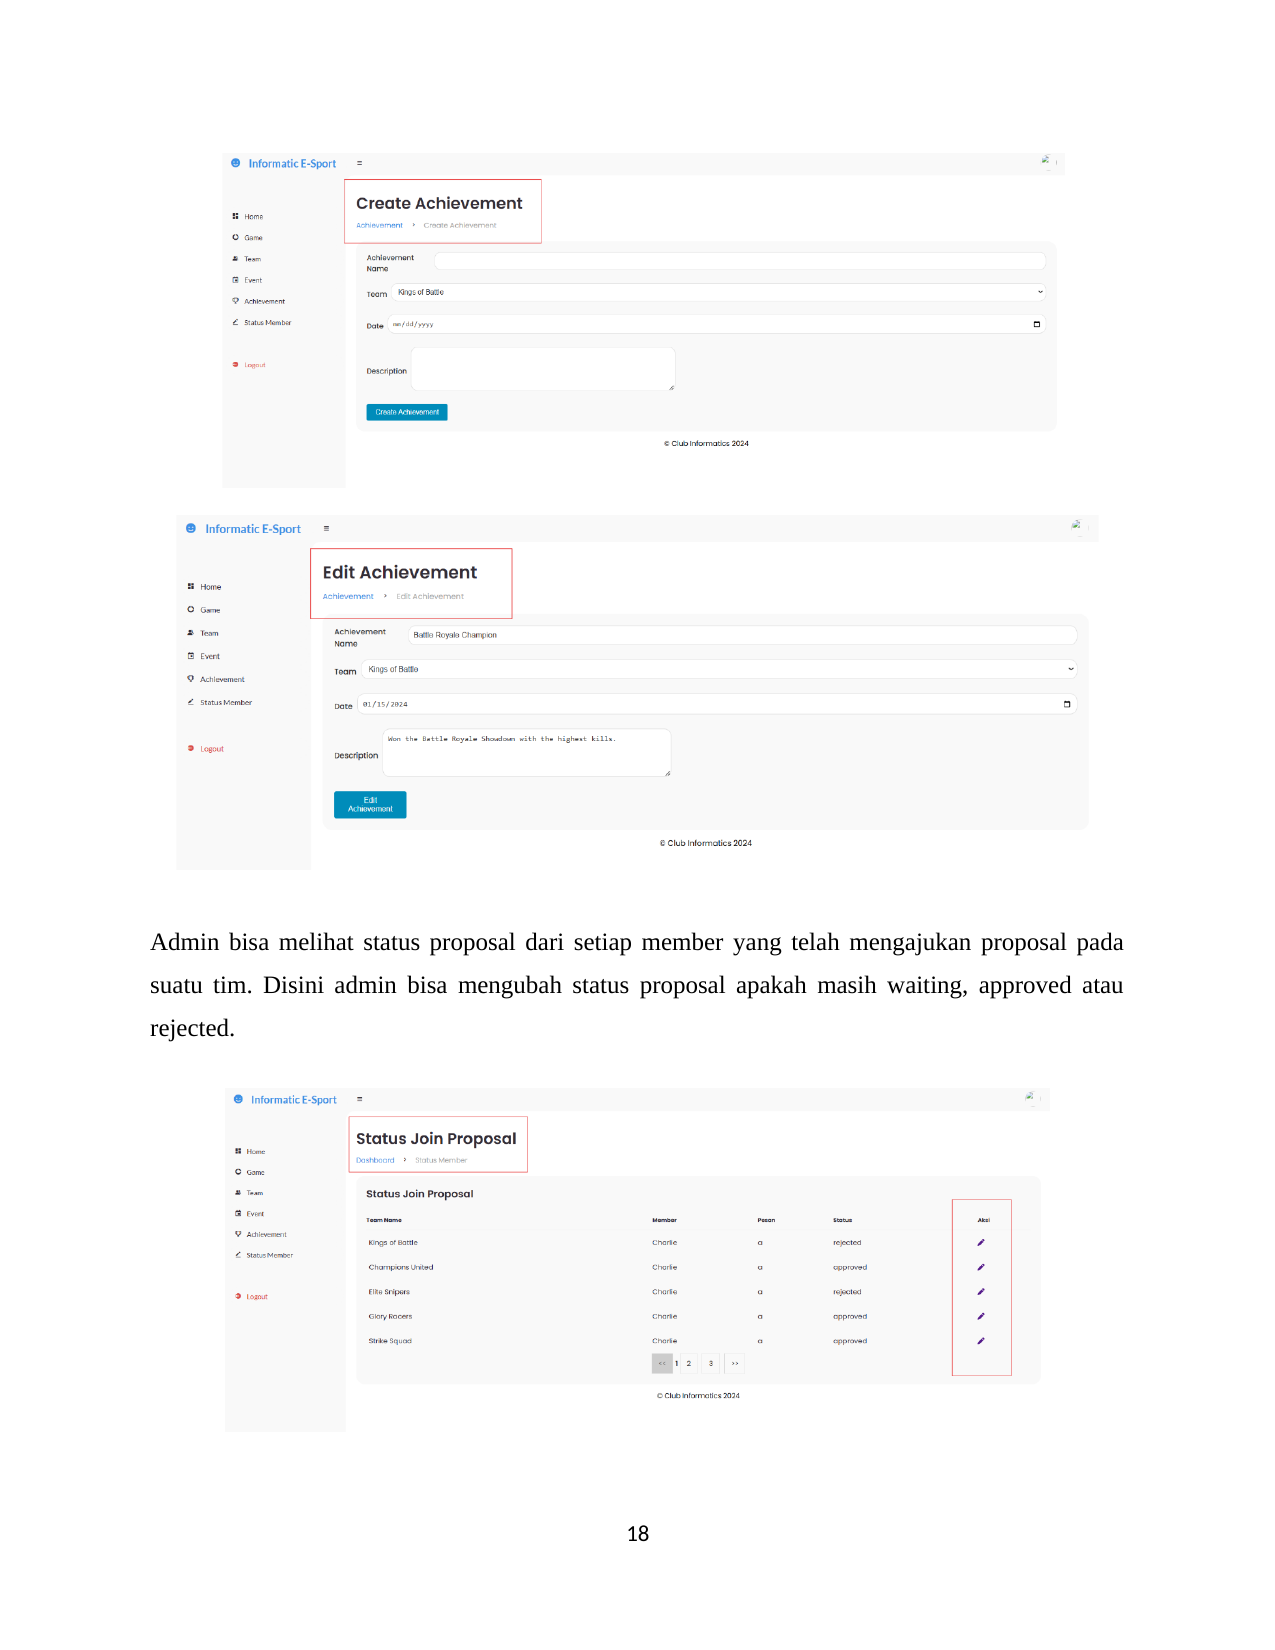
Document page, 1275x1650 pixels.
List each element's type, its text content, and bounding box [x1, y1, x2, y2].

picture [225, 1088, 1050, 1432]
picture [176, 515, 1099, 870]
picture [222, 153, 1065, 488]
text Admin bisa melihat status proposal dari setiap member yang telah mengajukan proposal pada suatu tim. Disini admin bisa mengubah status proposal apakah masih waiting, approved atau rejected. [150, 927, 1125, 1042]
